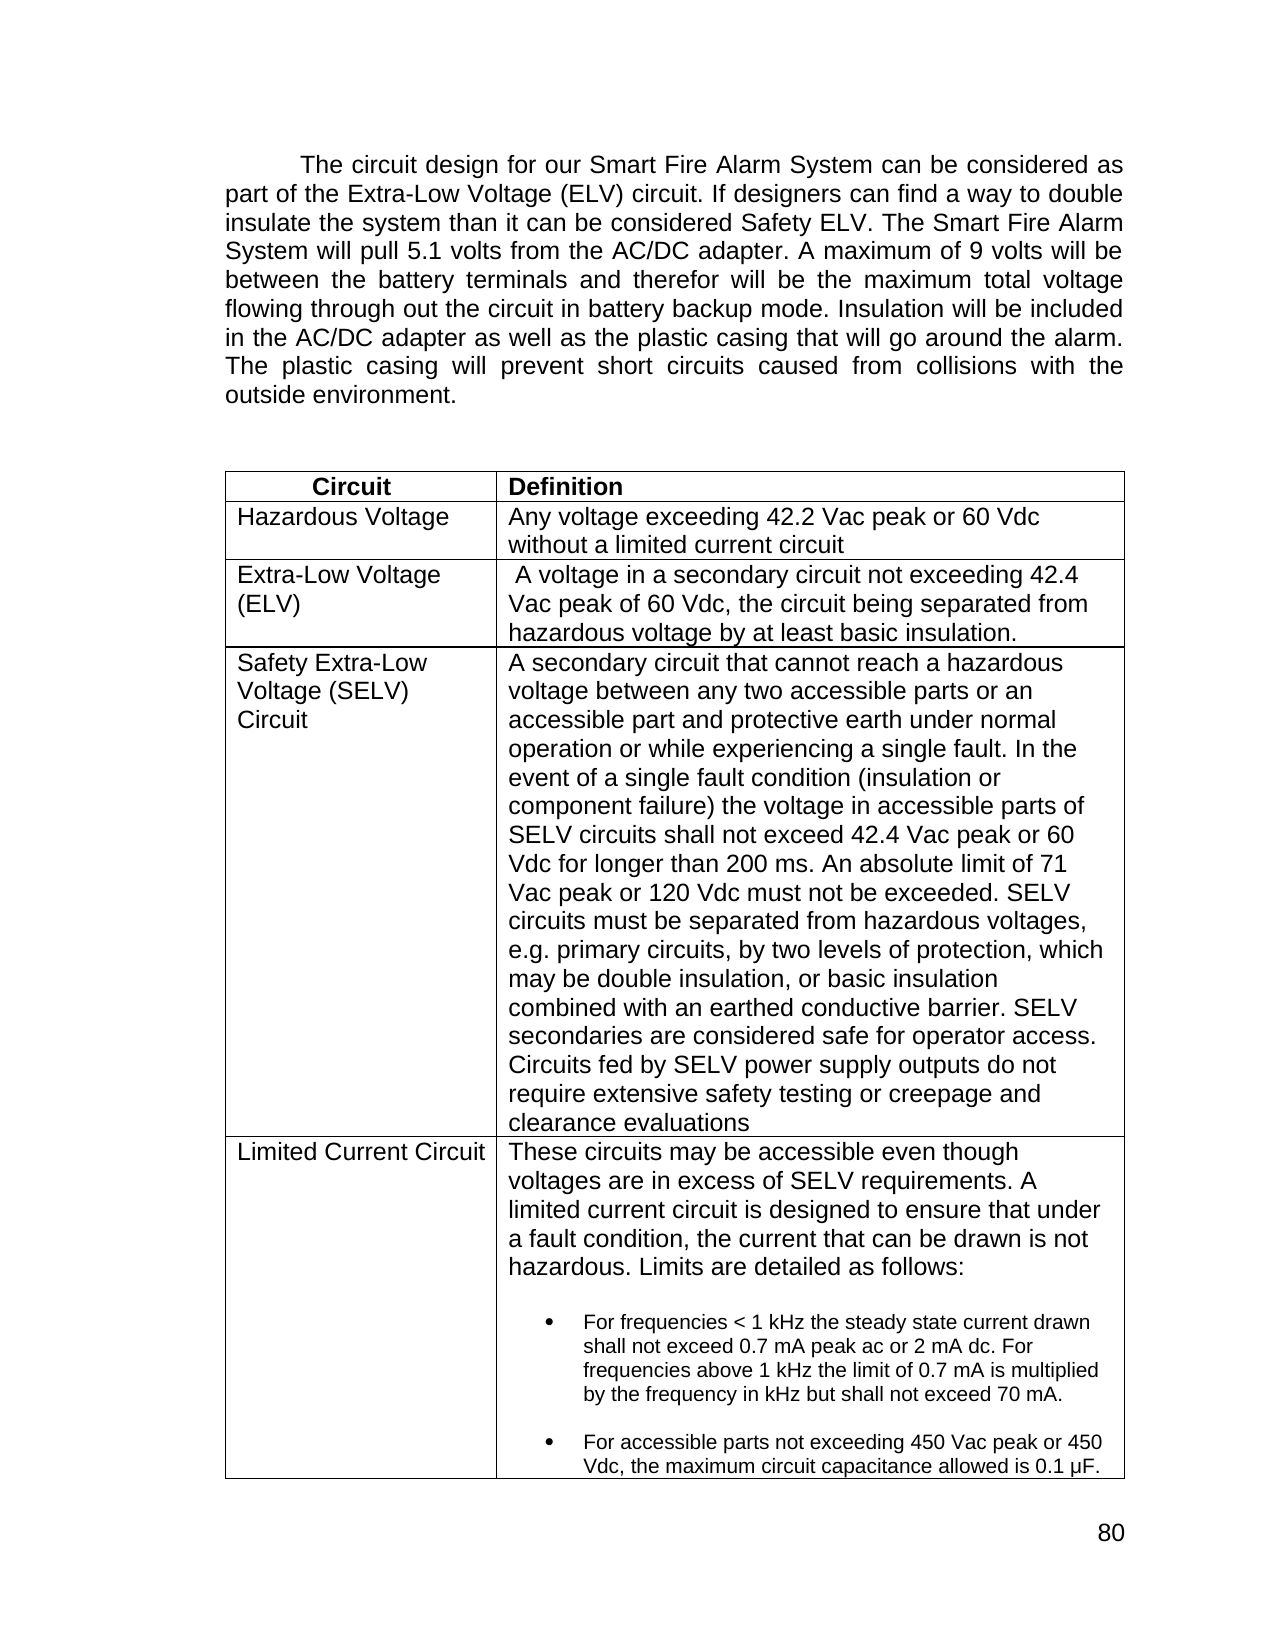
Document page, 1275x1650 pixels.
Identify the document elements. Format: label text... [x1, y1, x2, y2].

table_cell Hazardous Voltage [226, 502, 496, 559]
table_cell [226, 1137, 496, 1478]
table_cell Any voltage exceeding 42.2 Vac peak or 60 Vdc without a limited current circuit [497, 502, 1124, 559]
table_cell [497, 1137, 1124, 1478]
table_cell A voltage in a secondary circuit not exceeding 42.4 Vac peak of 60 Vdc, the circuit being separated from hazardous voltage by at least basic insulation. [497, 560, 1124, 646]
table_header Definition [497, 472, 1124, 501]
text The circuit design for our Smart Fire Alarm System can be considered as part of the Extra-Low Voltage (ELV) circuit. If designers can find a way to double insulate the system than it can be considered Safety ELV. The Smart Fire Alarm System will pull 5.1 volts from the AC/DC adapter. A maximum of 9 volts will be between the battery terminals and therefor will be the maximum total voltage flowing through out the circuit in battery backup mode. Insulation will be included in the AC/DC adapter as well as the plastic casing that will go around the alarm. The plastic casing will prevent short circuits caused from collisions with the outside environment. [225, 150, 1125, 409]
table_header Circuit [226, 472, 496, 501]
table_cell Safety Extra-Low Voltage (SELV) Circuit [226, 648, 496, 1136]
table_cell Extra-Low Voltage (ELV) [226, 560, 496, 646]
table_cell A secondary circuit that cannot reach a hazardous voltage between any two accessible parts or an accessible part and protective earth under normal operation or while experiencing a single fault. In the event of a single fault condition (insulation or component failure) the voltage in accessible parts of SELV circuits shall not exceed 42.4 Vac peak or 60 Vdc for longer than 200 ms. An absolute limit of 71 Vac peak or 120 Vdc must not be exceeded. SELV circuits must be separated from hazardous voltages, e.g. primary circuits, by two levels of protection, which may be double insulation, or basic insulation combined with an earthed conductive barrier. SELV secondaries are considered safe for operator access. Circuits fed by SELV power supply outputs do not require extensive safety testing or creepage and clearance evaluations [497, 648, 1124, 1136]
